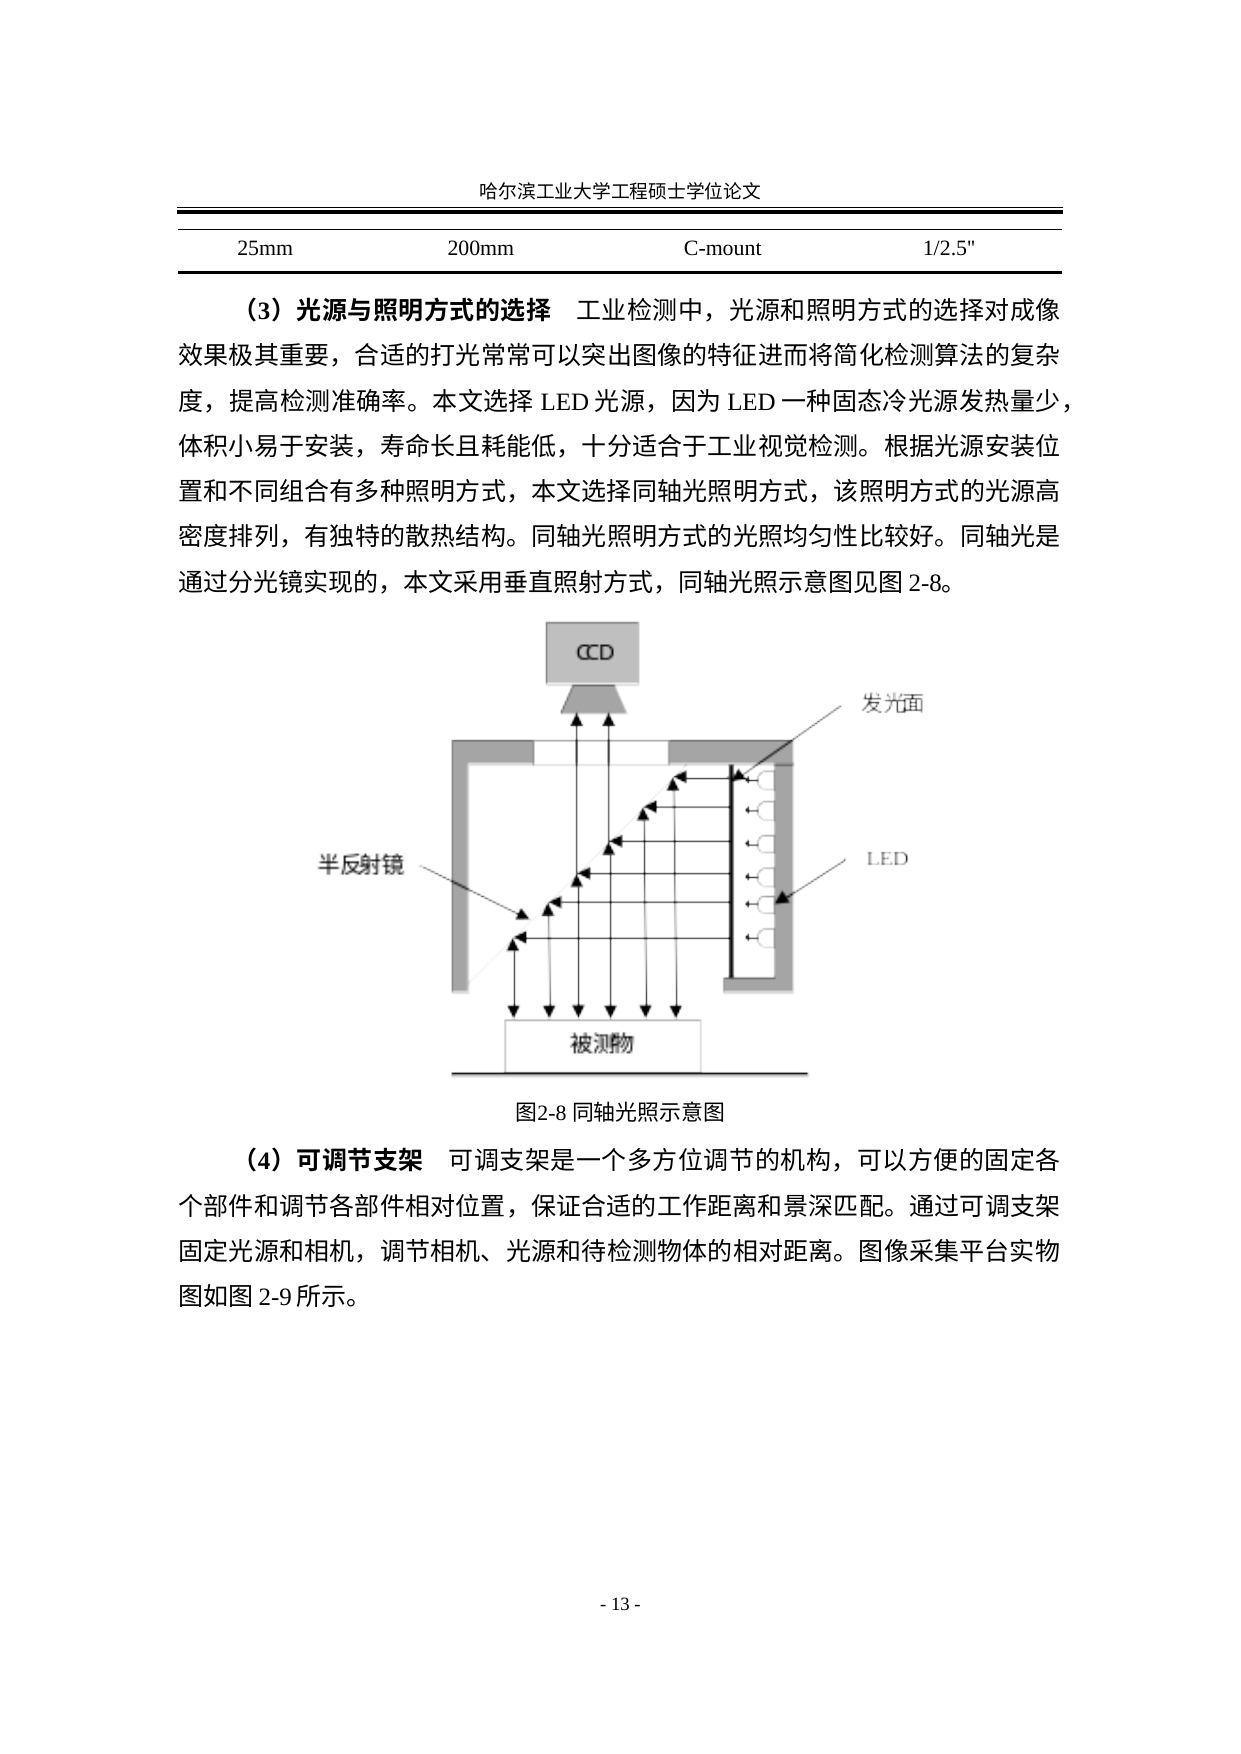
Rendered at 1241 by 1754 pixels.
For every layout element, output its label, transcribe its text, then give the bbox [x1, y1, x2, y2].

table_cell 200mm [352, 230, 609, 271]
table_cell 1/2.5'' [836, 230, 1062, 271]
table_cell 25mm [178, 230, 352, 271]
table_cell C-mount [609, 230, 836, 271]
